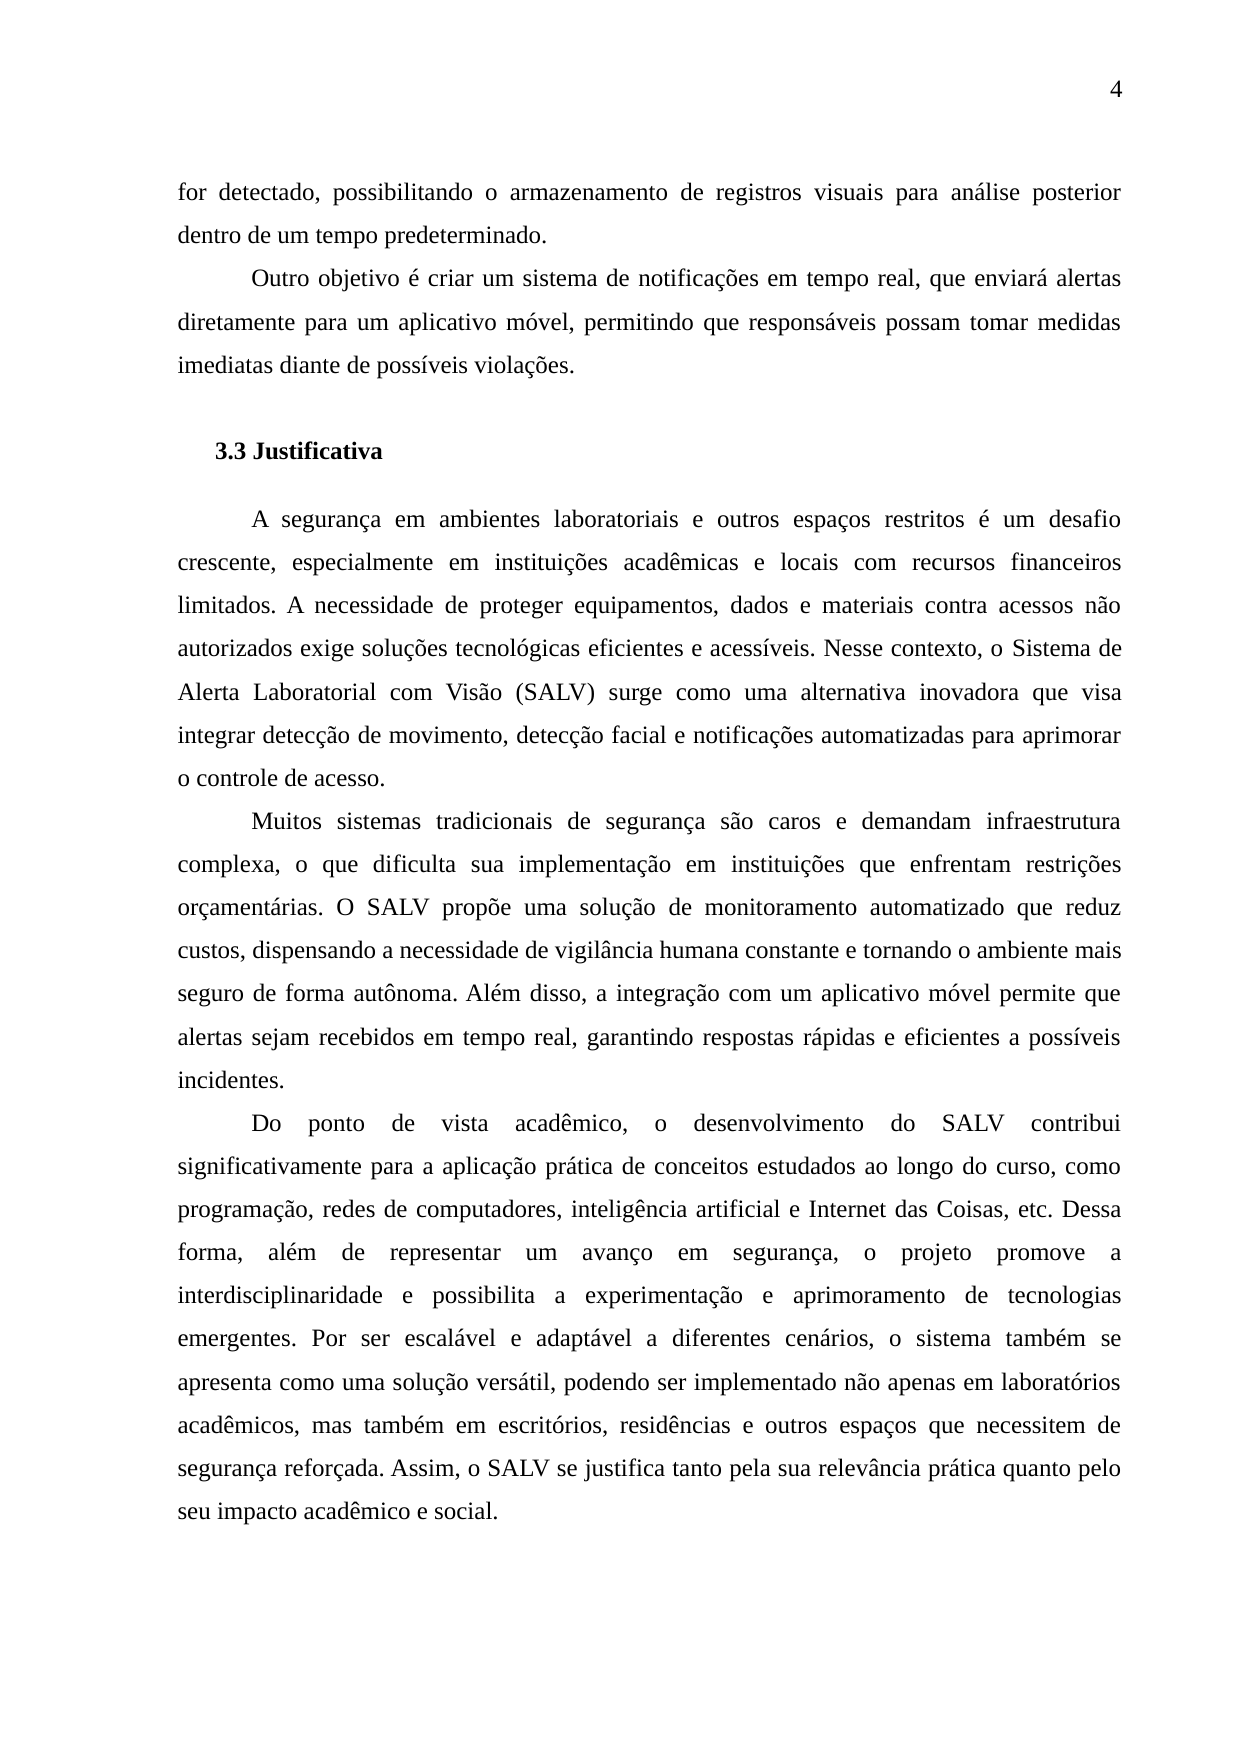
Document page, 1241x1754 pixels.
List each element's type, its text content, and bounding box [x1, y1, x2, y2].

text Outro objetivo é criar um sistema de notificações em tempo real, que enviará alertas diretamente para um aplicativo móvel, permitindo que responsáveis possam tomar medidas imediatas diante de possíveis violações. [177, 263, 1122, 378]
subtitle 3.3 Justificativa [215, 436, 1122, 465]
text Do ponto de vista acadêmico, o desenvolvimento do SALV contribui significativamente para a aplicação prática de conceitos estudados ao longo do curso, como programação, redes de computadores, inteligência artificial e Internet das Coisas, etc. Dessa forma, além de representar um avanço em segurança, o projeto promove a interdisciplinaridade e possibilita a experimentação e aprimoramento de tecnologias emergentes. Por ser escalável e adaptável a diferentes cenários, o sistema também se apresenta como uma solução versátil, podendo ser implementado não apenas em laboratórios acadêmicos, mas também em escritórios, residências e outros espaços que necessitem de segurança reforçada. Assim, o SALV se justifica tanto pela sua relevância prática quanto pelo seu impacto acadêmico e social. [177, 1108, 1122, 1525]
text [177, 177, 1122, 249]
text Muitos sistemas tradicionais de segurança são caros e demandam infraestrutura complexa, o que dificulta sua implementação em instituições que enfrentam restrições orçamentárias. O SALV propõe uma solução de monitoramento automatizado que reduz custos, dispensando a necessidade de vigilância humana constante e tornando o ambiente mais seguro de forma autônoma. Além disso, a integração com um aplicativo móvel permite que alertas sejam recebidos em tempo real, garantindo respostas rápidas e eficientes a possíveis incidentes. [177, 806, 1122, 1093]
text A segurança em ambientes laboratoriais e outros espaços restritos é um desafio crescente, especialmente em instituições acadêmicas e locais com recursos financeiros limitados. A necessidade de proteger equipamentos, dados e materiais contra acessos não autorizados exige soluções tecnológicas eficientes e acessíveis. Nesse contexto, o Sistema de Alerta Laboratorial com Visão (SALV) surge como uma alternativa inovadora que visa integrar detecção de movimento, detecção facial e notificações automatizadas para aprimorar o controle de acesso. [177, 504, 1122, 792]
